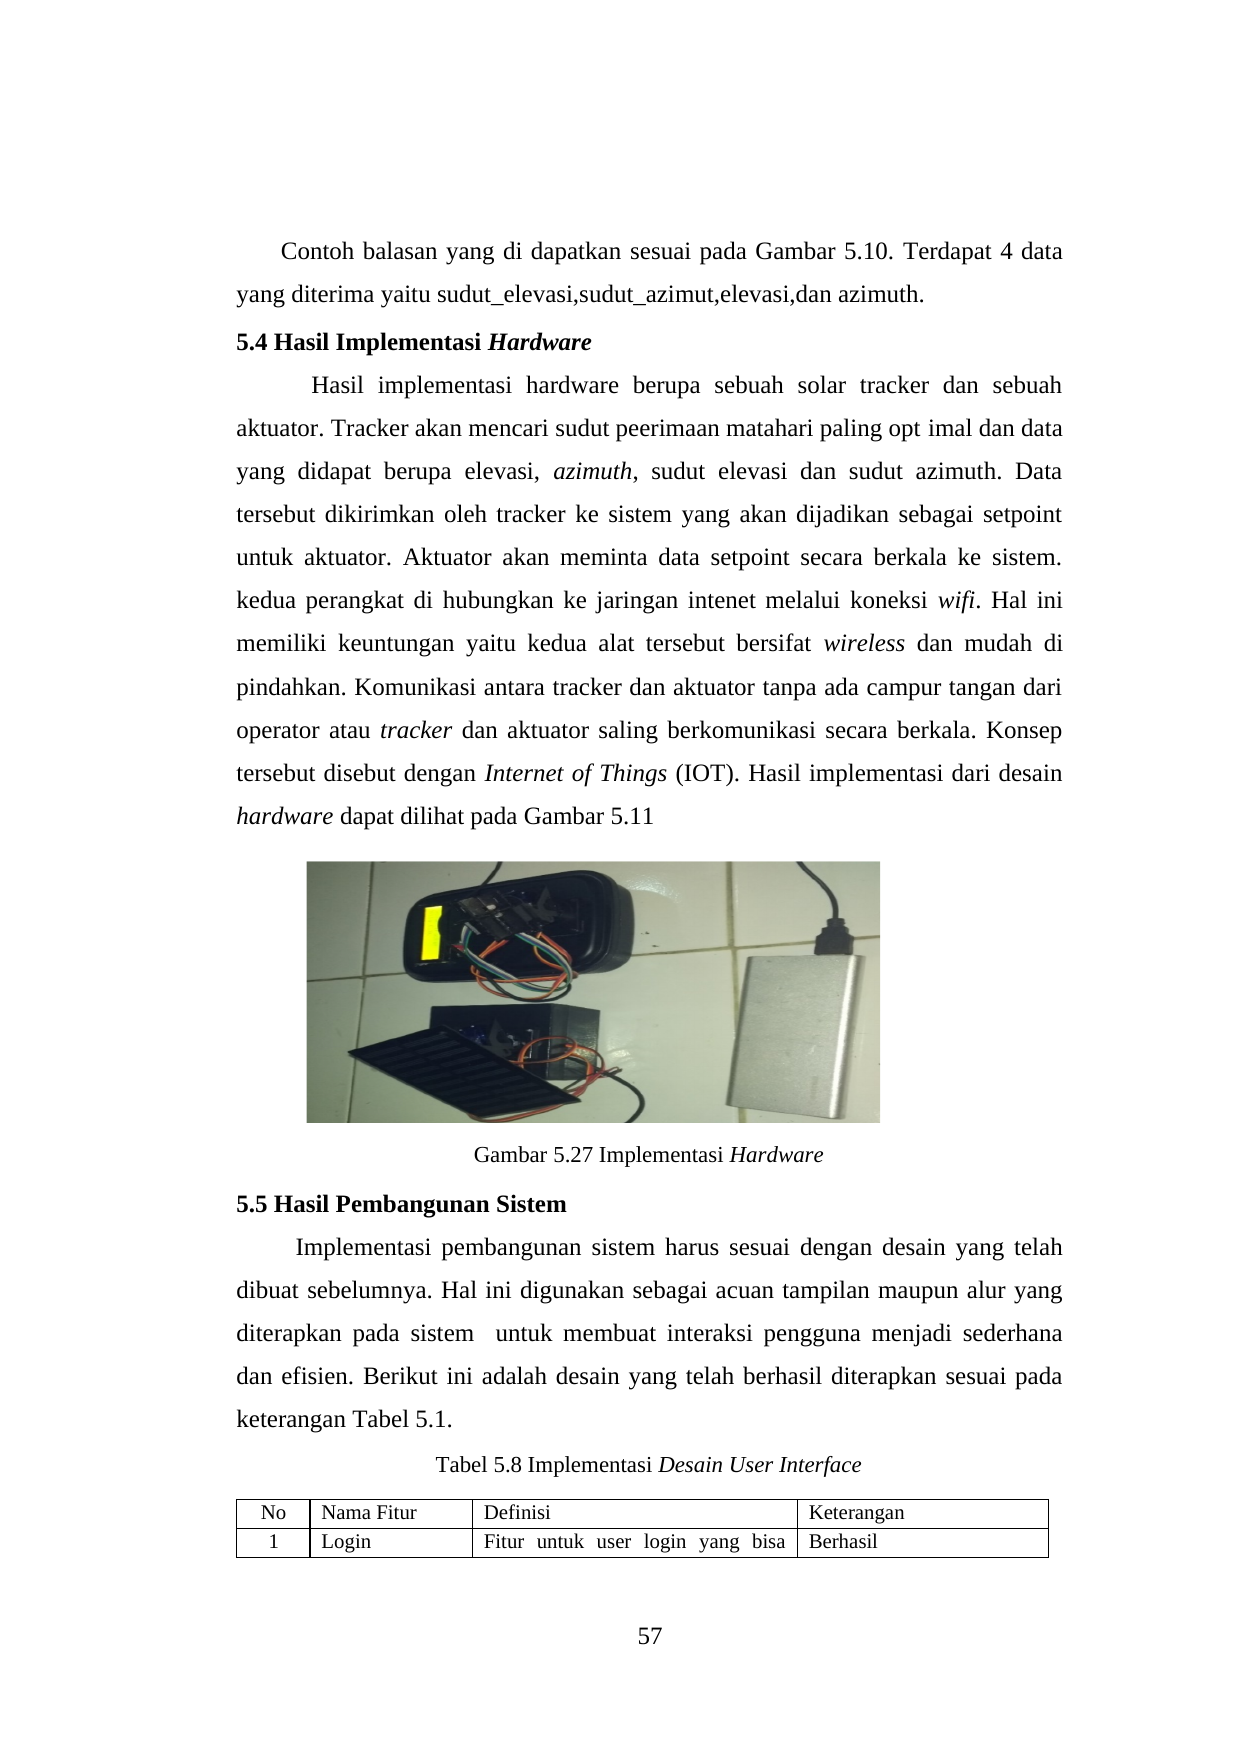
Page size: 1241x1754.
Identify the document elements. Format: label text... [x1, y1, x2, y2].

picture [306, 862, 880, 1123]
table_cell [798, 1529, 1048, 1557]
text Implementasi pembangunan sistem harus sesuai dengan desain yang telah dibuat sebelumnya. Hal ini digunakan sebagai acuan tampilan maupun alur yang diterapkan pada sistem untuk membuat interaksi pengguna menjadi sederhana dan efisien. Berikut ini adalah desain yang telah berhasil diterapkan sesuai pada keterangan Tabel 5.1. [236, 1232, 1063, 1433]
text Gambar 5.11 Implementasi Hardware [236, 1141, 1063, 1168]
table_header Definisi [473, 1500, 797, 1528]
subtitle Hasil Implementasi Hardware [236, 327, 1063, 355]
subtitle Hasil Pembangunan Sistem [236, 1189, 1063, 1217]
table_header Keterangan [798, 1500, 1048, 1528]
text Hasil implementasi hardware berupa sebuah solar tracker dan sebuah aktuator. Tracker akan mencari sudut peerimaan matahari paling opt imal dan data yang didapat berupa elevasi, azimuth, sudut elevasi dan sudut azimuth. Data tersebut dikirimkan oleh tracker ke sistem yang akan dijadikan sebagai setpoint untuk aktuator. Aktuator akan meminta data setpoint secara berkala ke sistem. kedua perangkat di hubungkan ke jaringan intenet melalui koneksi wifi. Hal ini memiliki keuntungan yaitu kedua alat tersebut bersifat wireless dan mudah di pindahkan. Komunikasi antara tracker dan aktuator tanpa ada campur tangan dari operator atau tracker dan aktuator saling berkomunikasi secara berkala. Konsep tersebut disebut dengan Internet of Things (IOT). Hasil implementasi dari desain hardware dapat dilihat pada Gambar 5.11 [236, 370, 1063, 830]
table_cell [473, 1529, 797, 1557]
table_header Nama Fitur [311, 1500, 472, 1528]
text Tabel 5.1 Implementasi Desain User Interface [236, 1452, 1063, 1478]
table_header No [237, 1500, 309, 1528]
text Contoh balasan yang di dapatkan sesuai pada Gambar 5.10. Terdapat 4 data yang diterima yaitu sudut_elevasi,sudut_azimut,elevasi,dan azimuth. [236, 236, 1063, 308]
table_cell 1 [237, 1529, 309, 1557]
table_cell Login [311, 1529, 472, 1557]
